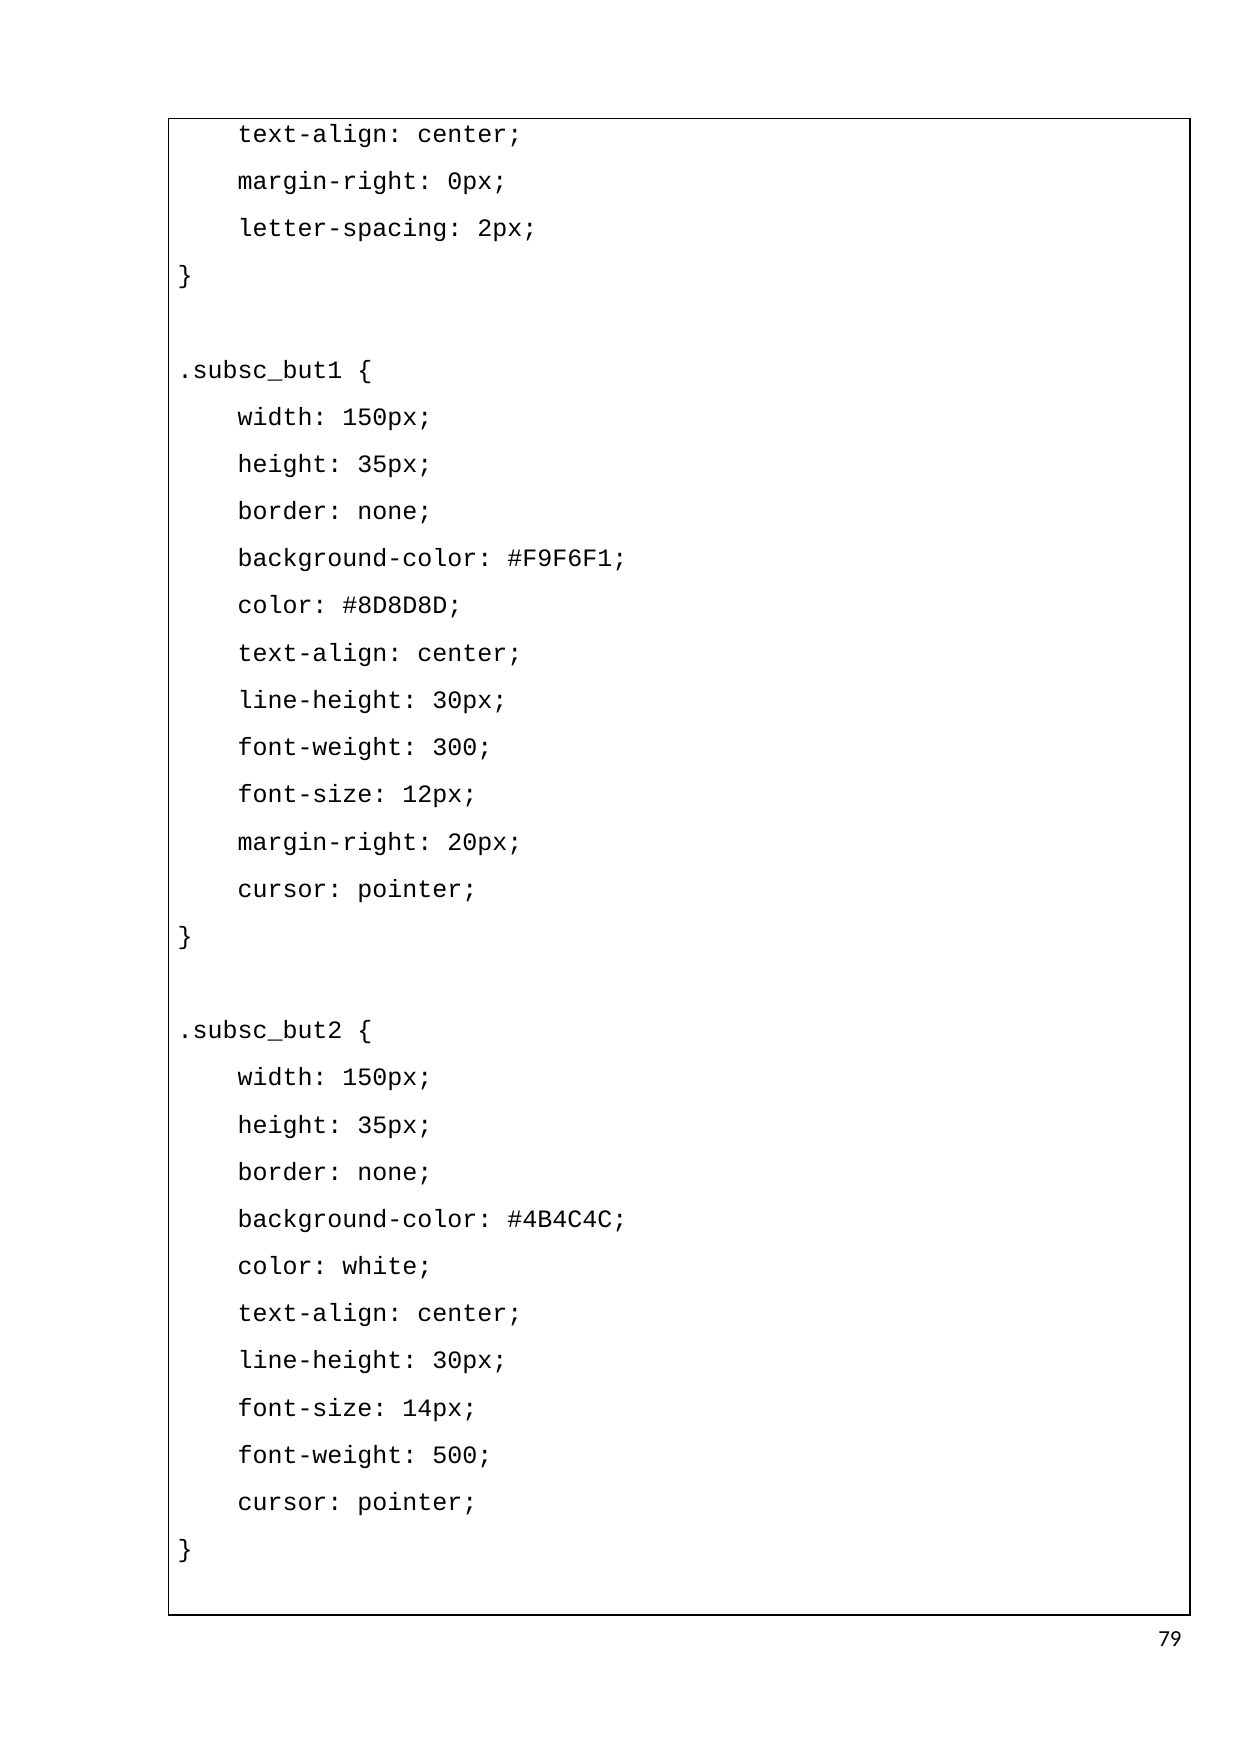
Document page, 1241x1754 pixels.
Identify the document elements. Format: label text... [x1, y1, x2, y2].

text cursor: pointer; [169, 873, 1189, 904]
text height: 35px; [169, 448, 1189, 480]
text font-size: 14px; [169, 1392, 1189, 1424]
text font-weight: 300; [169, 732, 1189, 763]
text } [169, 260, 1189, 291]
text border: none; [169, 1156, 1189, 1188]
text letter-spacing: 2px; [169, 212, 1189, 244]
text border: none; [169, 496, 1189, 527]
text background-color: #F9F6F1; [169, 543, 1189, 574]
text width: 150px; [169, 1062, 1189, 1093]
text width: 150px; [169, 401, 1189, 433]
text margin-right: 0px; [169, 165, 1189, 197]
text text-align: center; [169, 119, 1189, 149]
text margin-right: 20px; [169, 826, 1189, 857]
text cursor: pointer; [169, 1487, 1189, 1518]
text color: white; [169, 1251, 1189, 1282]
text font-weight: 500; [169, 1439, 1189, 1471]
text text-align: center; [169, 1298, 1189, 1329]
text } [169, 1534, 1189, 1565]
text text-align: center; [169, 637, 1189, 669]
text line-height: 30px; [169, 1345, 1189, 1376]
text .subsc_but1 { [169, 354, 1189, 386]
text } [169, 920, 1189, 952]
text color: #8D8D8D; [169, 590, 1189, 621]
text font-size: 12px; [169, 779, 1189, 810]
text .subsc_but2 { [169, 1015, 1189, 1046]
text background-color: #4B4C4C; [169, 1203, 1189, 1235]
text line-height: 30px; [169, 684, 1189, 716]
text height: 35px; [169, 1109, 1189, 1141]
